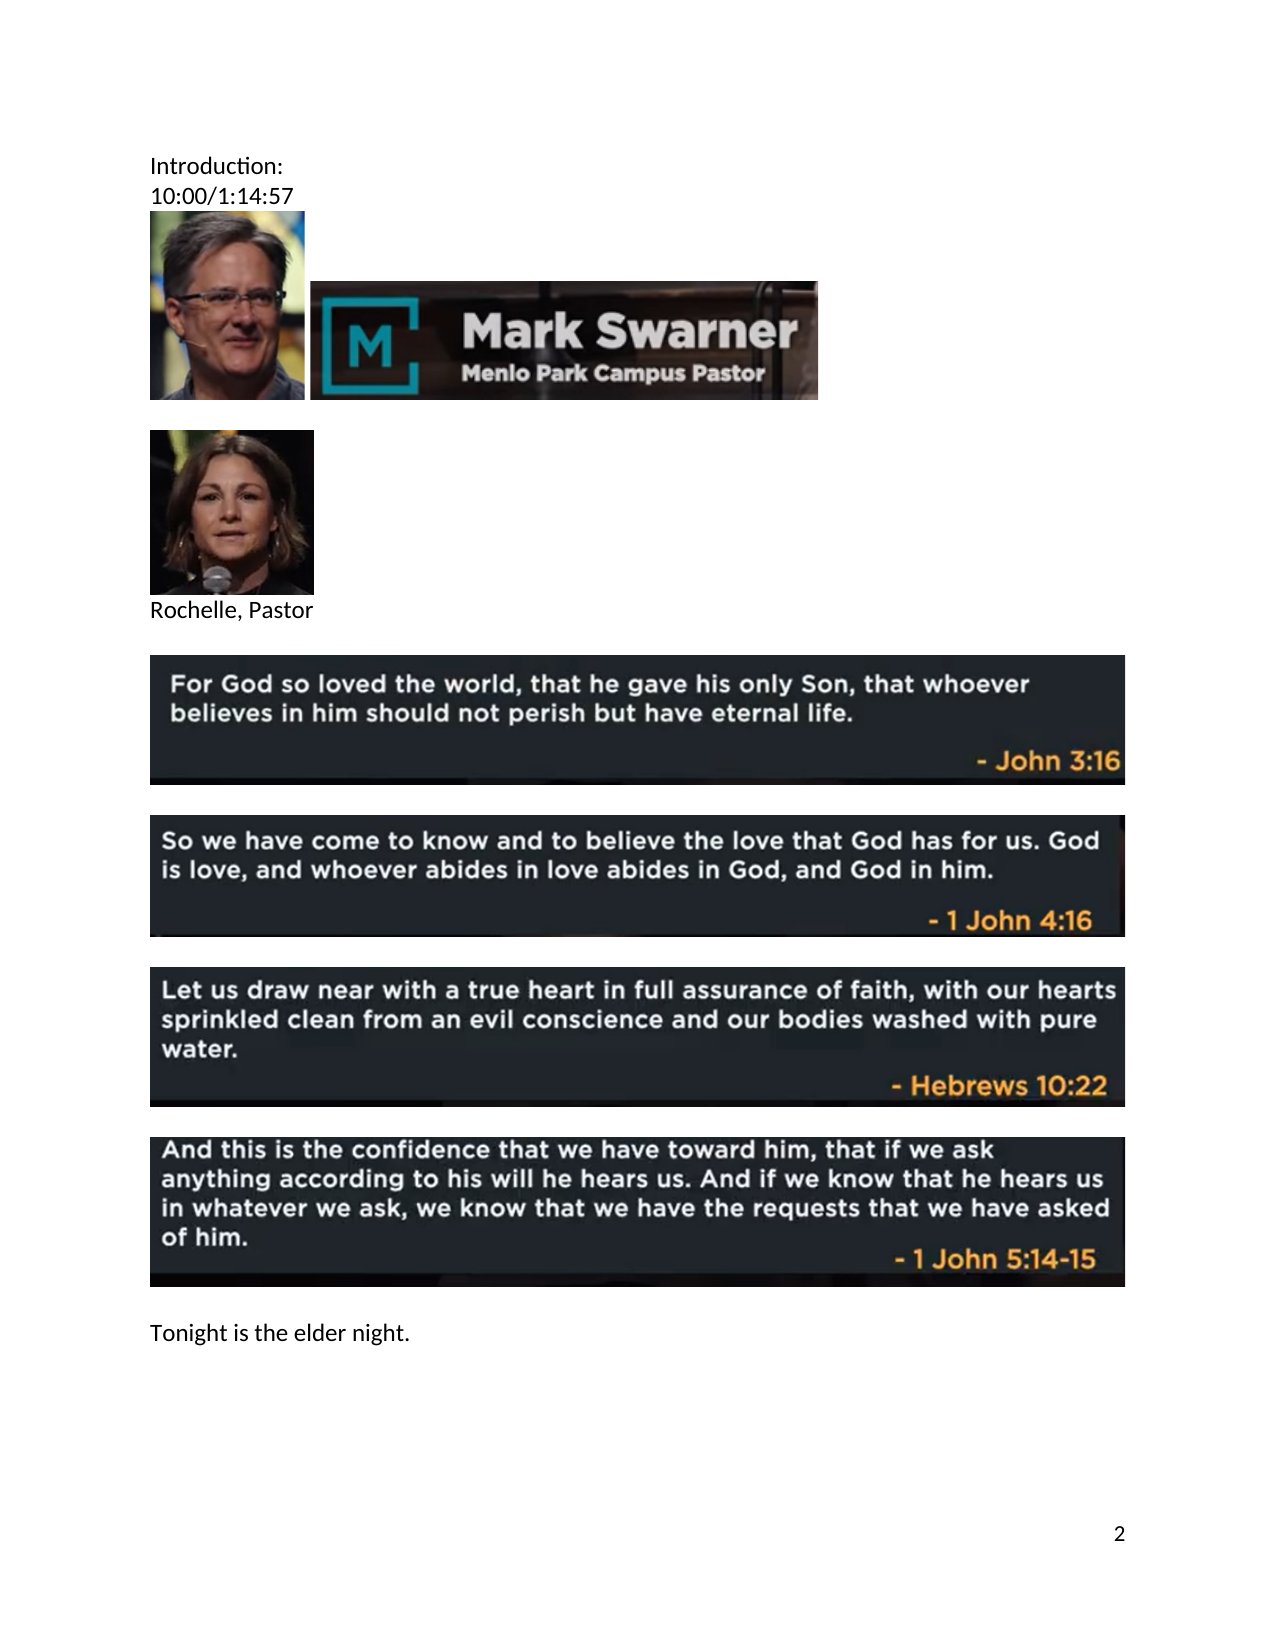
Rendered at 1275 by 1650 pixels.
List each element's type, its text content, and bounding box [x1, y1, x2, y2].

picture [150, 1137, 1125, 1287]
text Rochelle, Pastor [150, 594, 1125, 625]
picture [150, 655, 1125, 785]
picture [150, 967, 1125, 1107]
picture [150, 211, 305, 400]
picture [310, 281, 819, 400]
picture [150, 815, 1125, 937]
picture [150, 430, 314, 595]
text Introduction: [150, 150, 1125, 181]
text Tonight is the elder night. [150, 1317, 1125, 1347]
text 10:00/1:14:57 [150, 181, 1125, 211]
